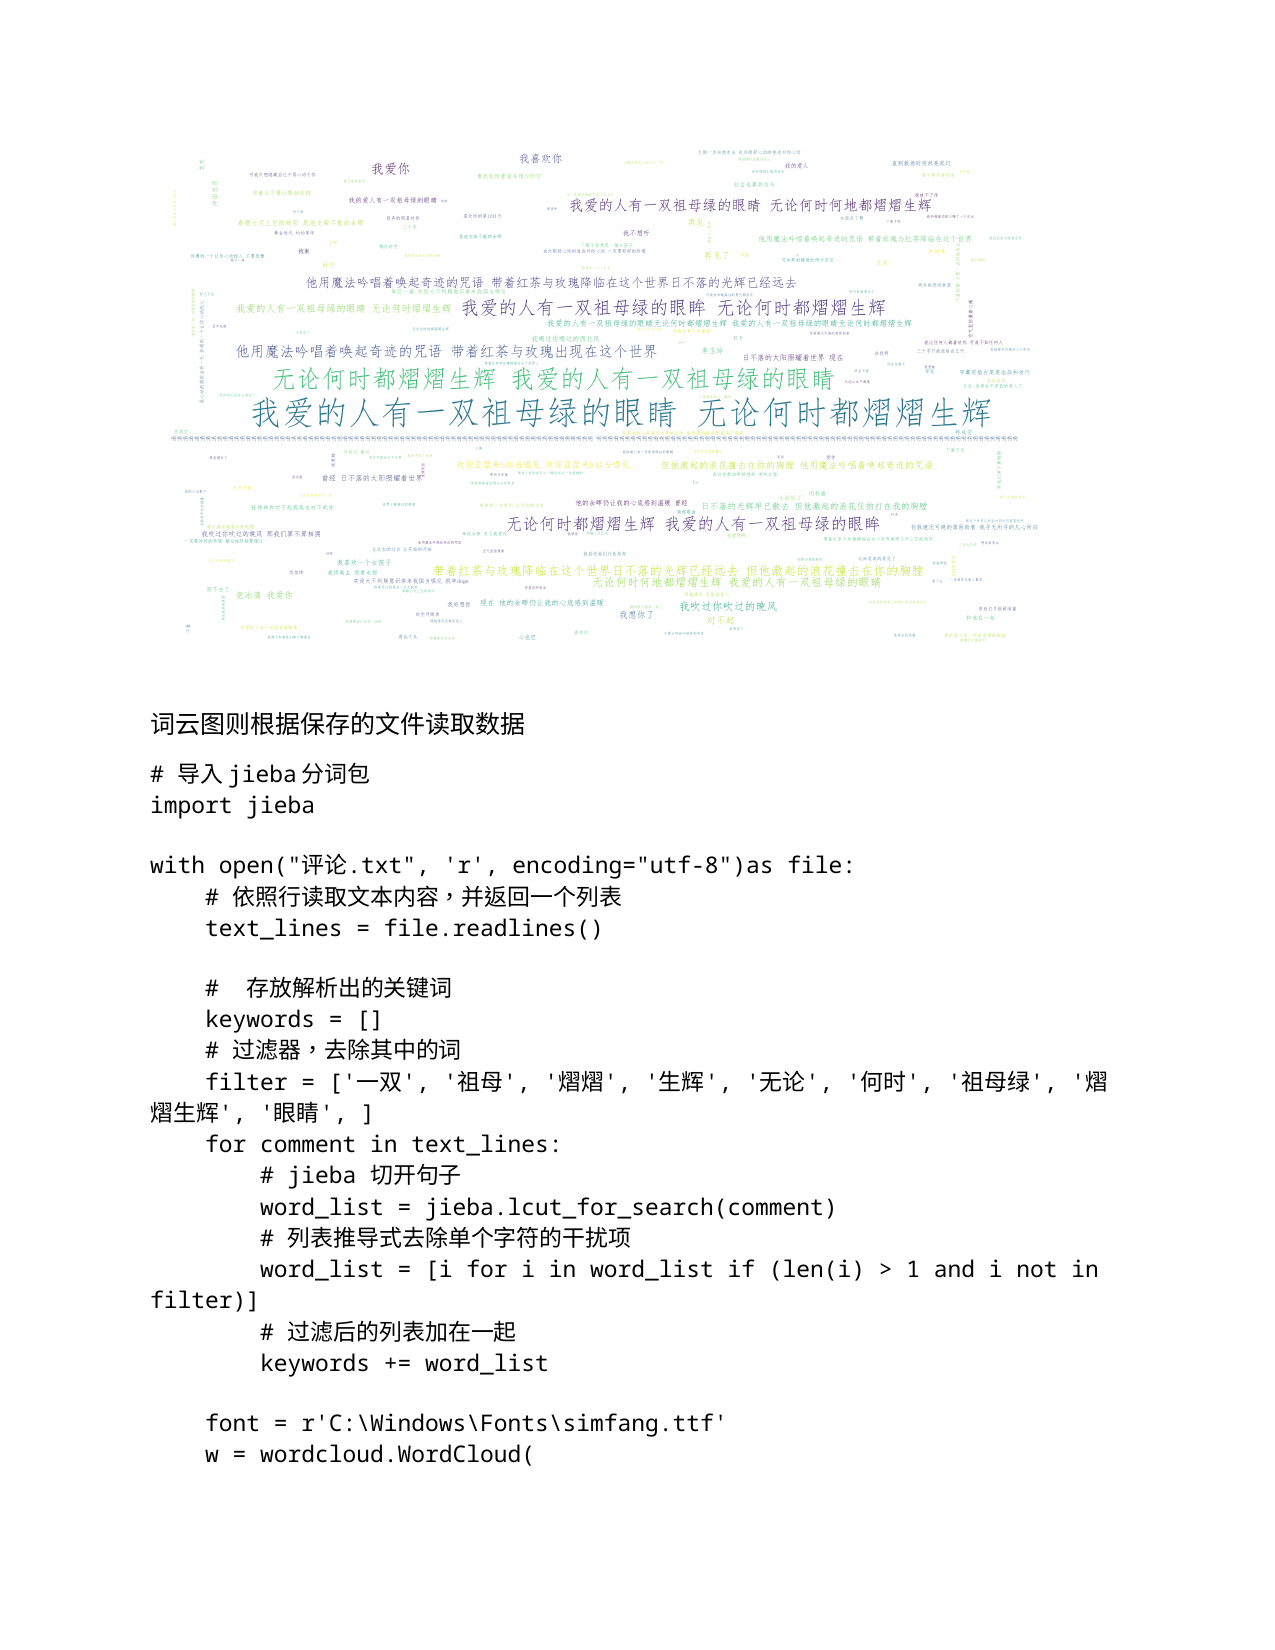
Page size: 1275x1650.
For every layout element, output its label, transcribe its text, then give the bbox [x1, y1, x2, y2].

text 词云图则根据保存的文件读取数据 [150, 711, 1125, 739]
picture [168, 150, 1044, 643]
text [150, 758, 1125, 1469]
